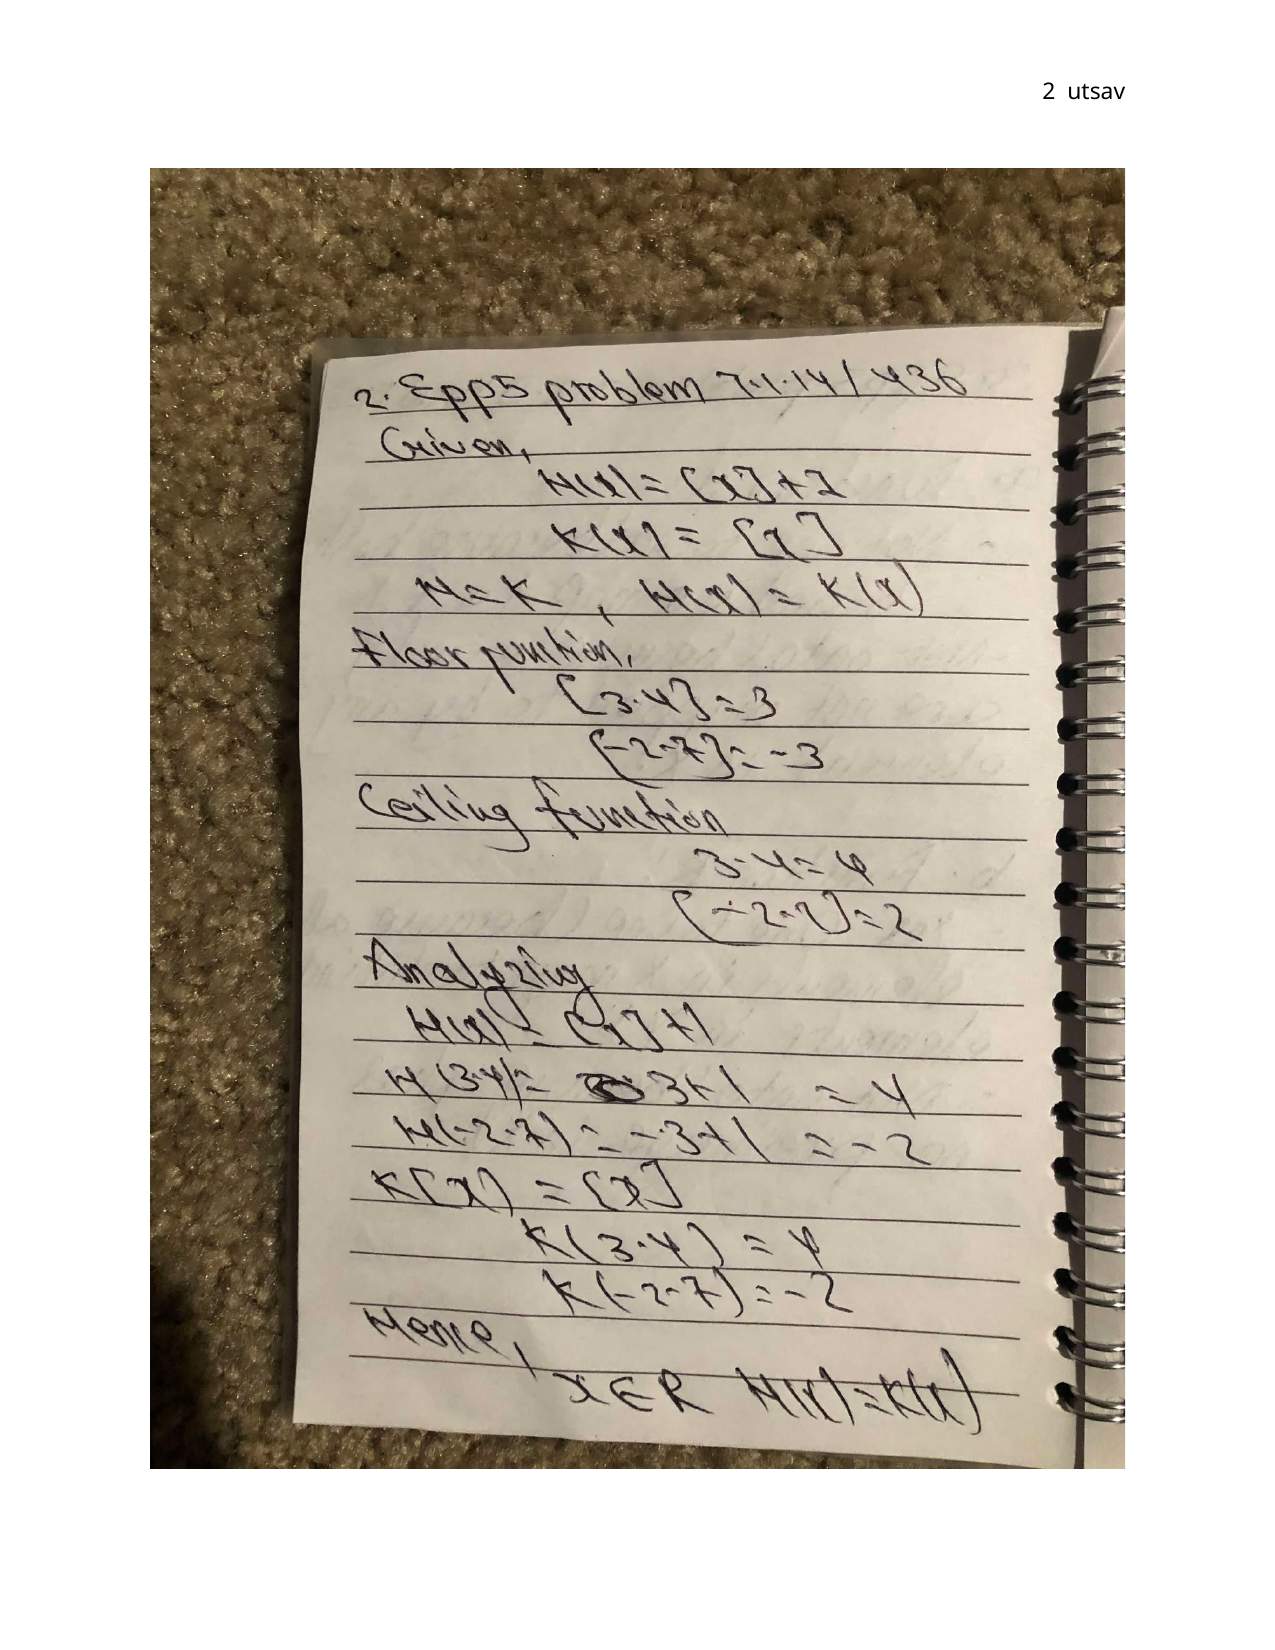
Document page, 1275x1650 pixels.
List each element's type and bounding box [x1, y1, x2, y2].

picture [150, 168, 1125, 1469]
